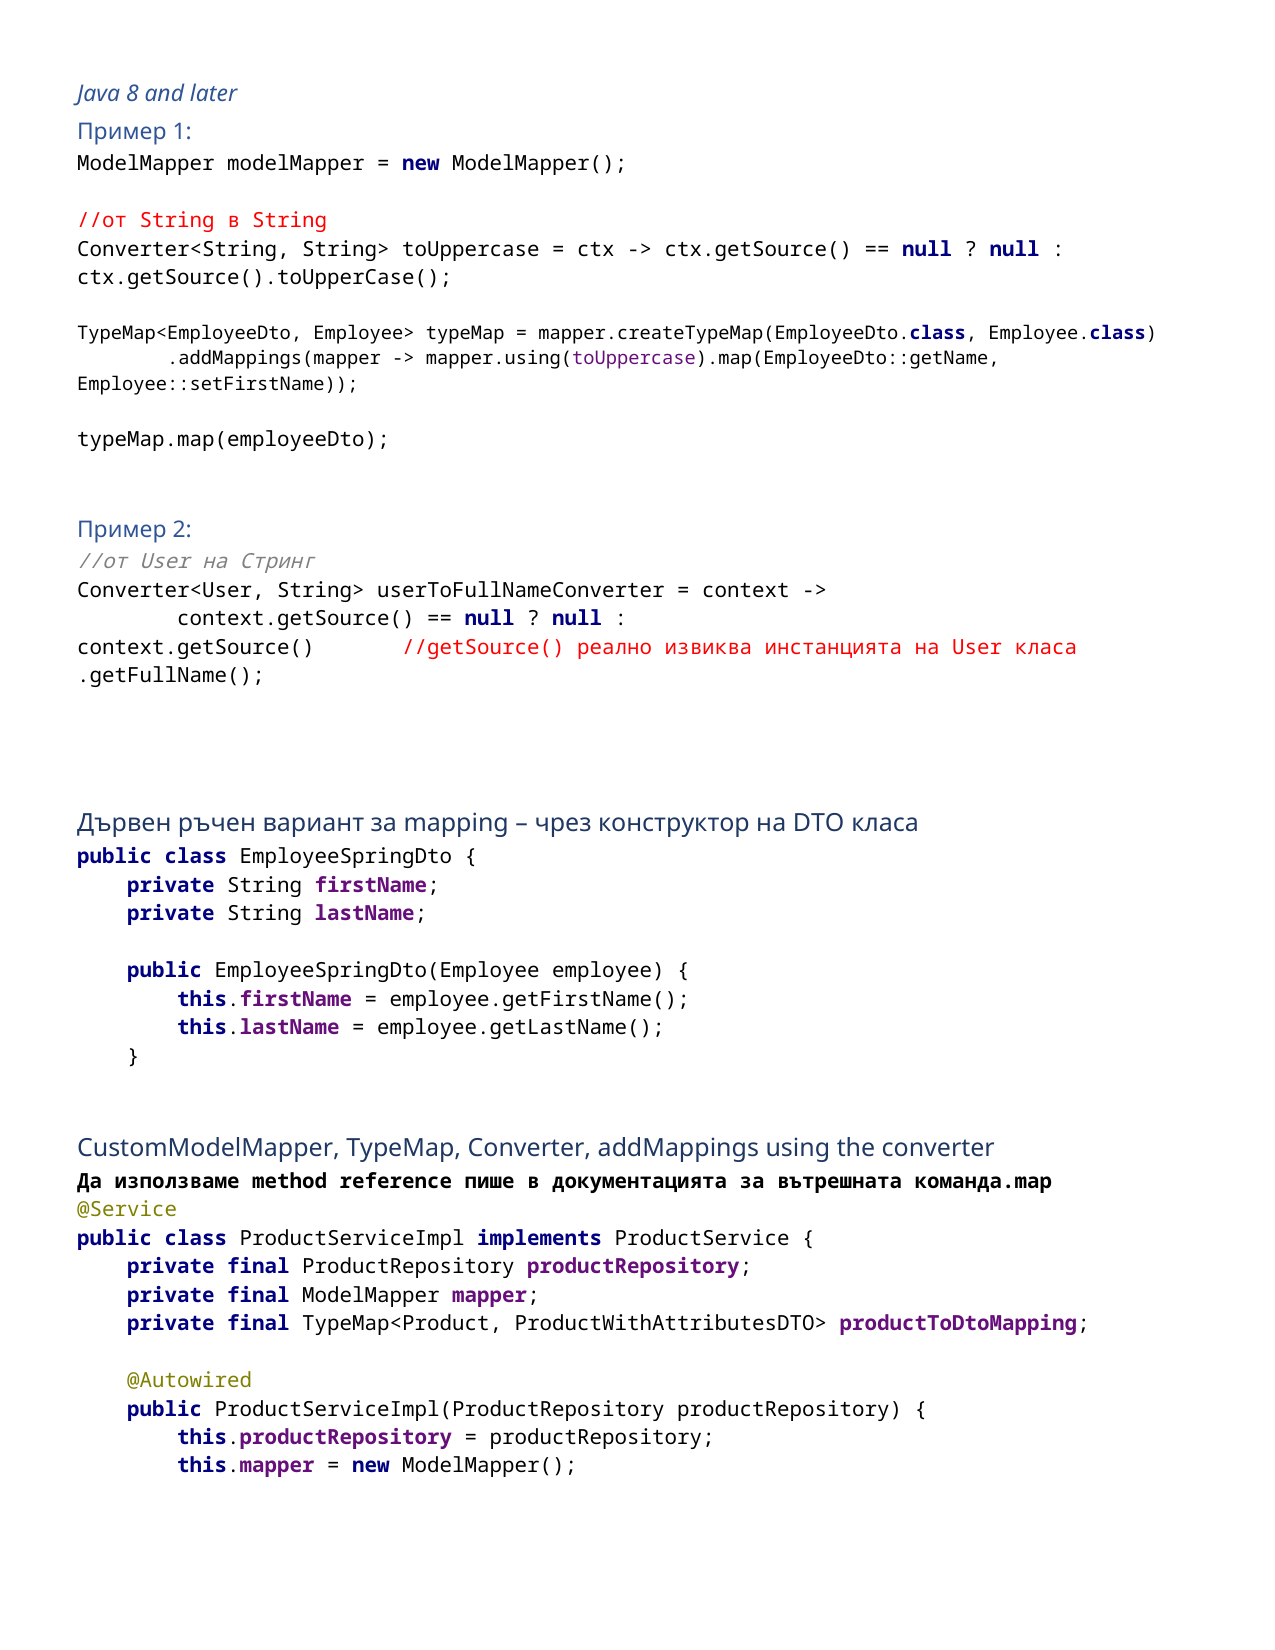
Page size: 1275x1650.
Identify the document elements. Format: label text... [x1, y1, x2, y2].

text Да използваме method reference пише в документацията за вътрешната команда.map [77, 1166, 1198, 1194]
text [77, 1194, 1198, 1507]
subtitle CustomModelMapper, TypeMap, Converter, addMappings using the converter [77, 1129, 1198, 1163]
text .getFullName(); [77, 660, 1198, 689]
text public class EmployeeSpringDto { private String firstName; private String lastName; public EmployeeSpringDto(Employee employee) { this.firstName = employee.getFirstName(); this.lastName = employee.getLastName(); } [77, 842, 1198, 1069]
text typeMap.map(employeeDto); [77, 396, 1198, 452]
text //от String в String Converter<String, String> toUppercase = ctx -> ctx.getSource() == null ? null : ctx.getSource().toUpperCase(); [77, 205, 1198, 291]
subtitle Java 8 and later [77, 77, 1198, 108]
subtitle Пример 1: [77, 115, 1198, 146]
text ModelMapper modelMapper = new ModelMapper(); [77, 148, 1198, 177]
text context.getSource() //getSource() реално извиква инстанцията на User класа [77, 632, 1198, 660]
text TypeMap<EmployeeDto, Employee> typeMap = mapper.createTypeMap(EmployeeDto.class, Employee.class) .addMappings(mapper -> mapper.using(toUppercase).map(EmployeeDto::getName, Employee::setFirstName)); [77, 291, 1198, 396]
subtitle Дървен ръчен вариант за mapping – чрез конструктор на DTO класа [77, 805, 1198, 839]
text //от User на Стринг Converter<User, String> userToFullNameConverter = context -> context.getSource() == null ? null : [77, 546, 1198, 632]
subtitle Пример 2: [77, 513, 1198, 544]
